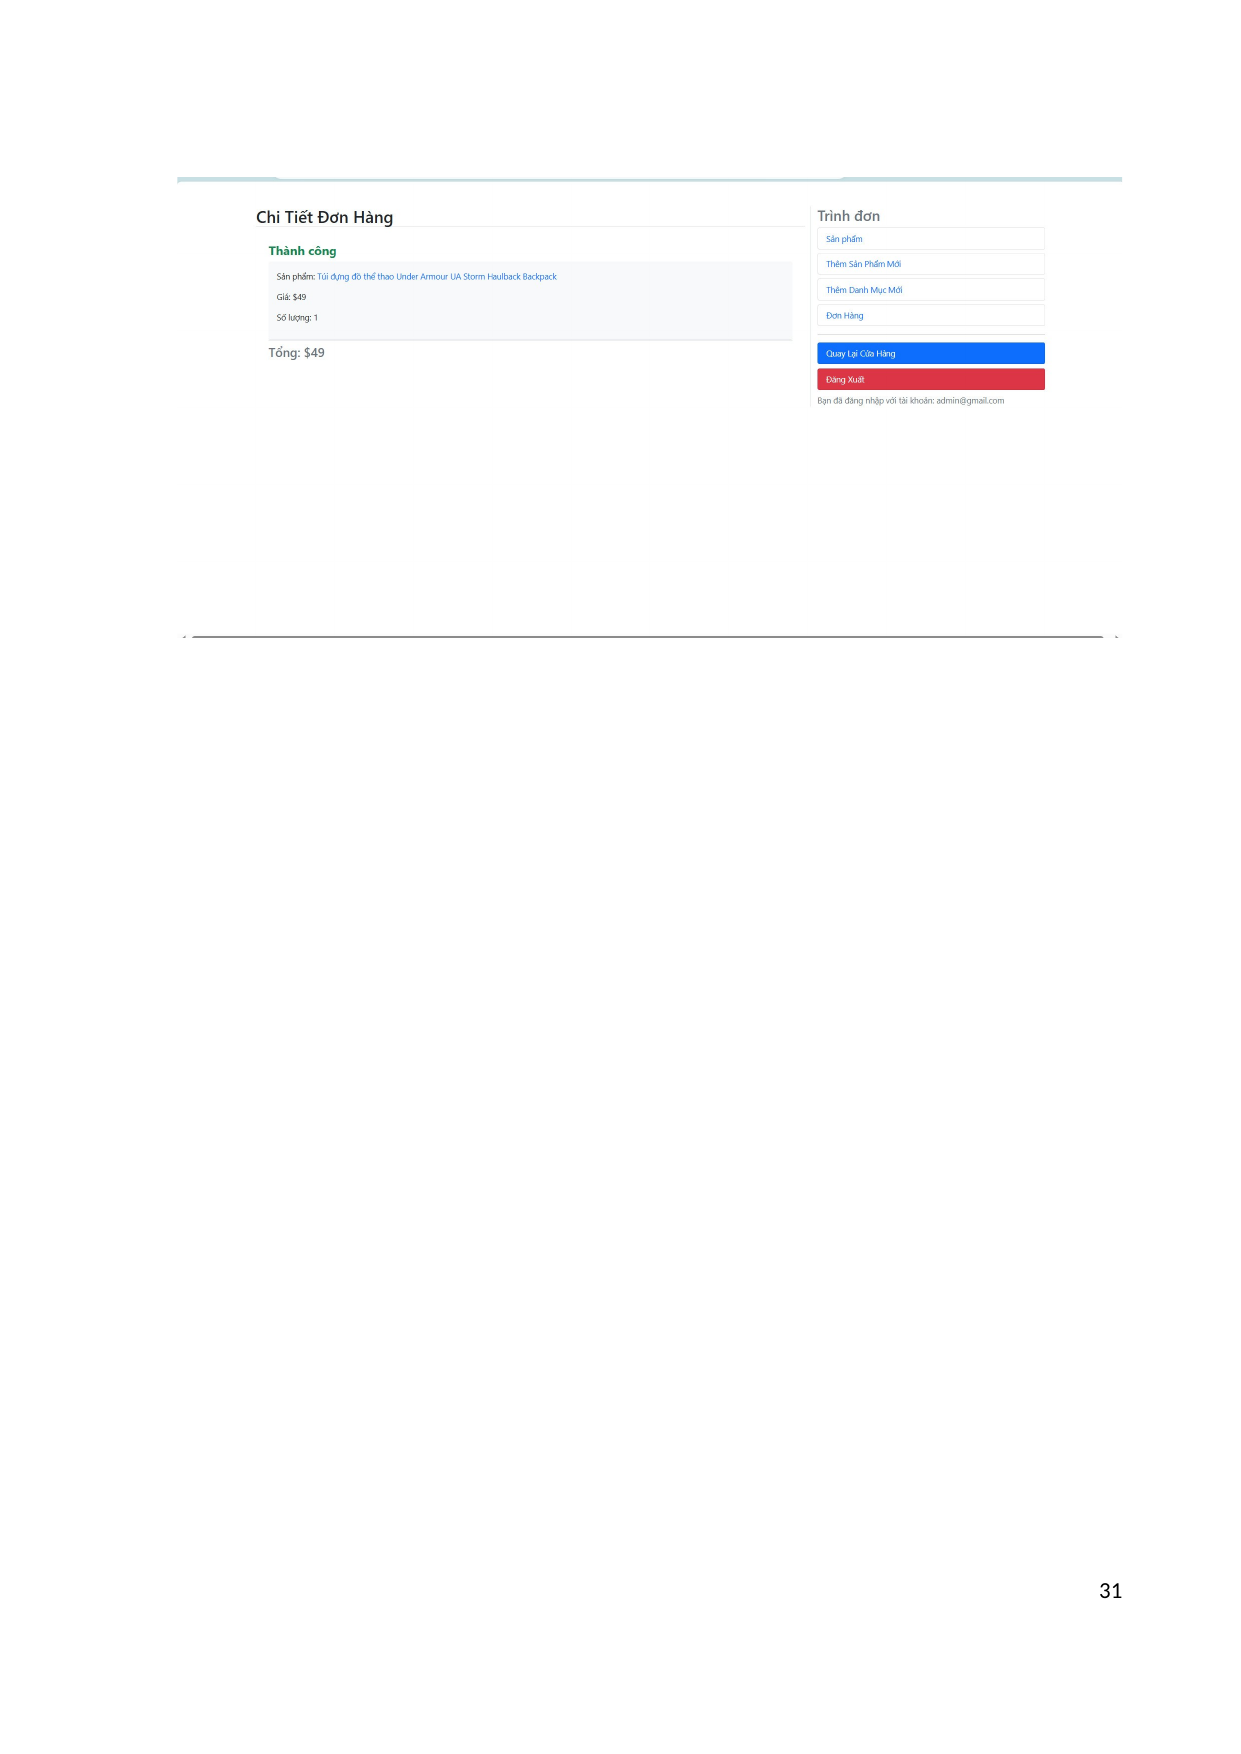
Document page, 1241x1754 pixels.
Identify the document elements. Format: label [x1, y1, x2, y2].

picture [177, 177, 1123, 638]
